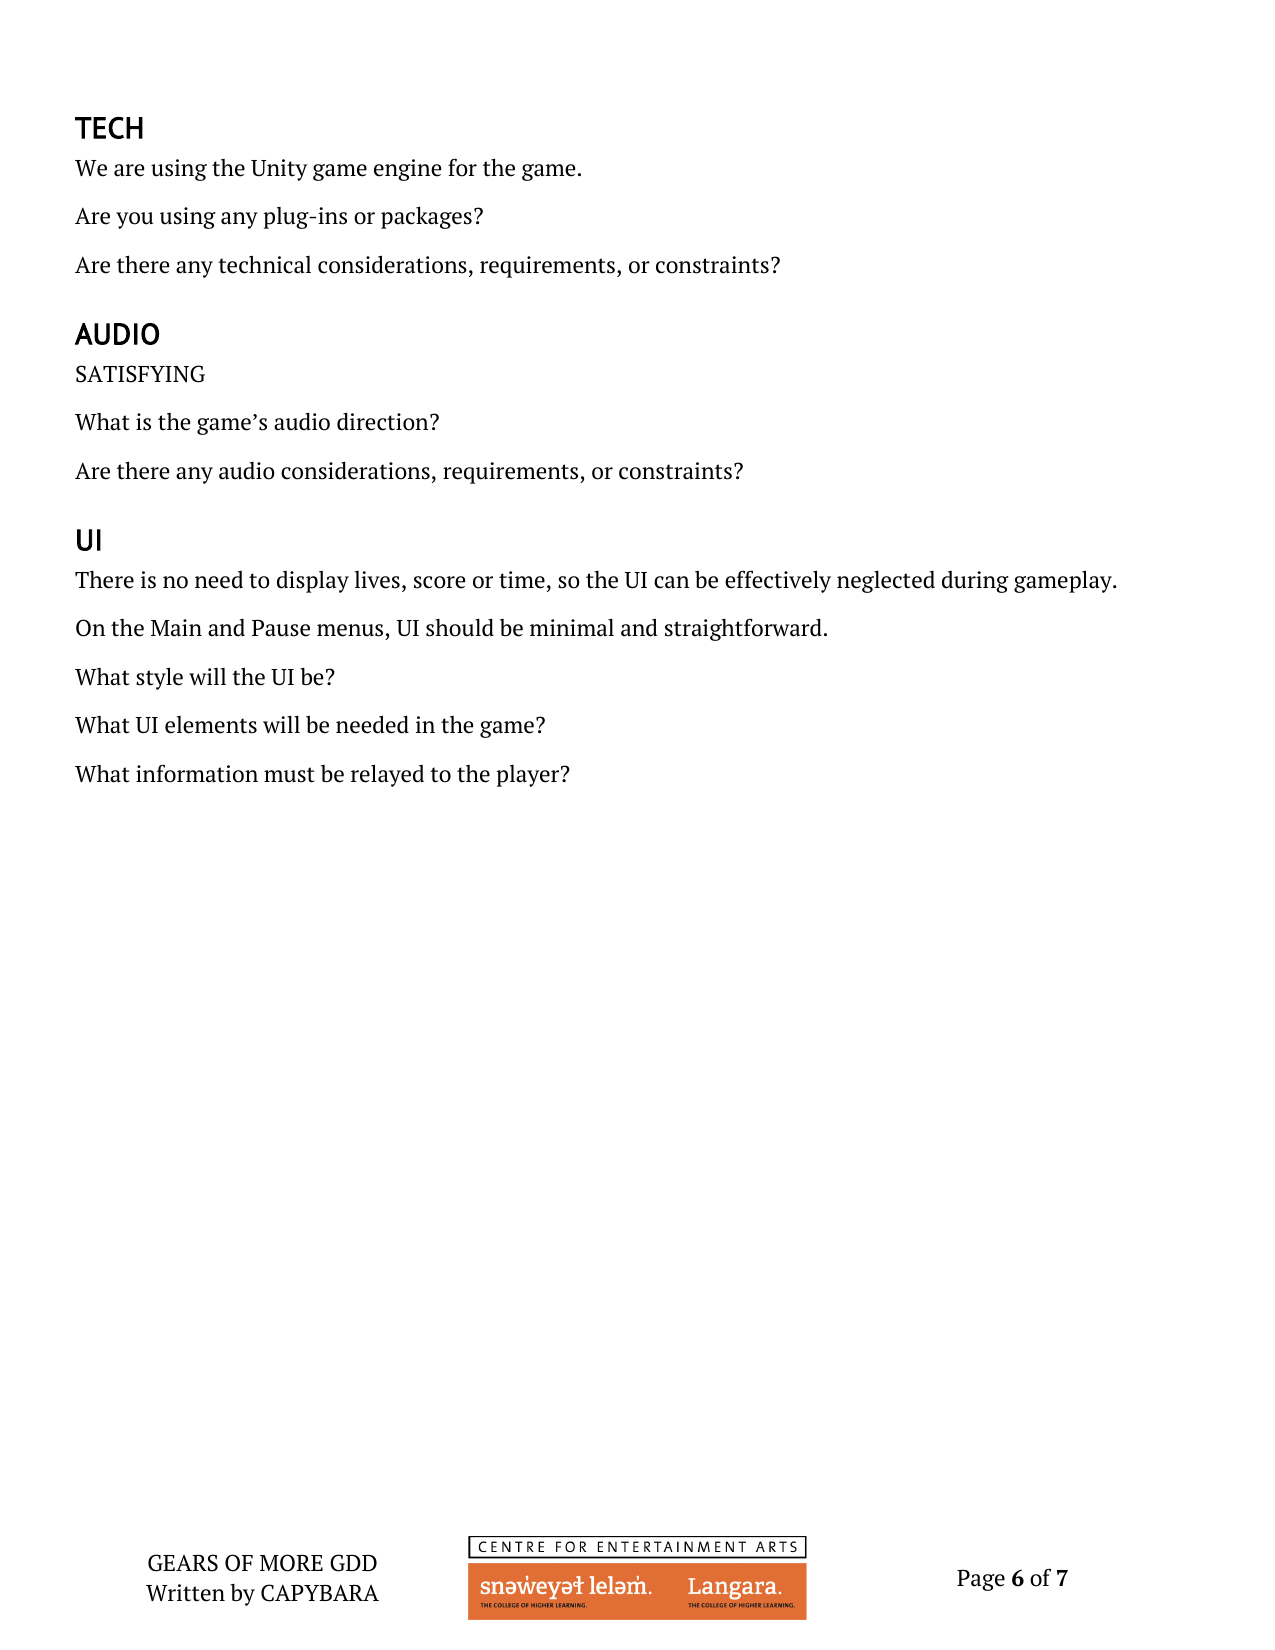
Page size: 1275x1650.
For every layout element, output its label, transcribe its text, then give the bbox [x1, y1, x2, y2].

text What is the game’s audio direction? [75, 407, 1200, 437]
text Are there any audio considerations, requirements, or constraints? [75, 455, 1200, 486]
text What UI elements will be needed in the game? [75, 710, 1200, 740]
picture [468, 1536, 807, 1620]
text SATISFYING [75, 358, 1200, 388]
subtitle Tech [75, 108, 1200, 146]
subtitle UI [75, 520, 1200, 558]
text There is no need to display lives, score or time, so the UI can be effectively neglected during gameplay. [75, 564, 1200, 594]
subtitle Audio [75, 314, 1200, 352]
text Are you using any plug-ins or packages? [75, 201, 1200, 231]
text On the Main and Pause menus, UI should be minimal and straightforward. [75, 613, 1200, 643]
text What information must be relayed to the player? [75, 758, 1200, 789]
text Are there any technical considerations, requirements, or constraints? [75, 249, 1200, 279]
text What style will the UI be? [75, 661, 1200, 692]
text We are using the Unity game engine for the game. [75, 152, 1200, 182]
